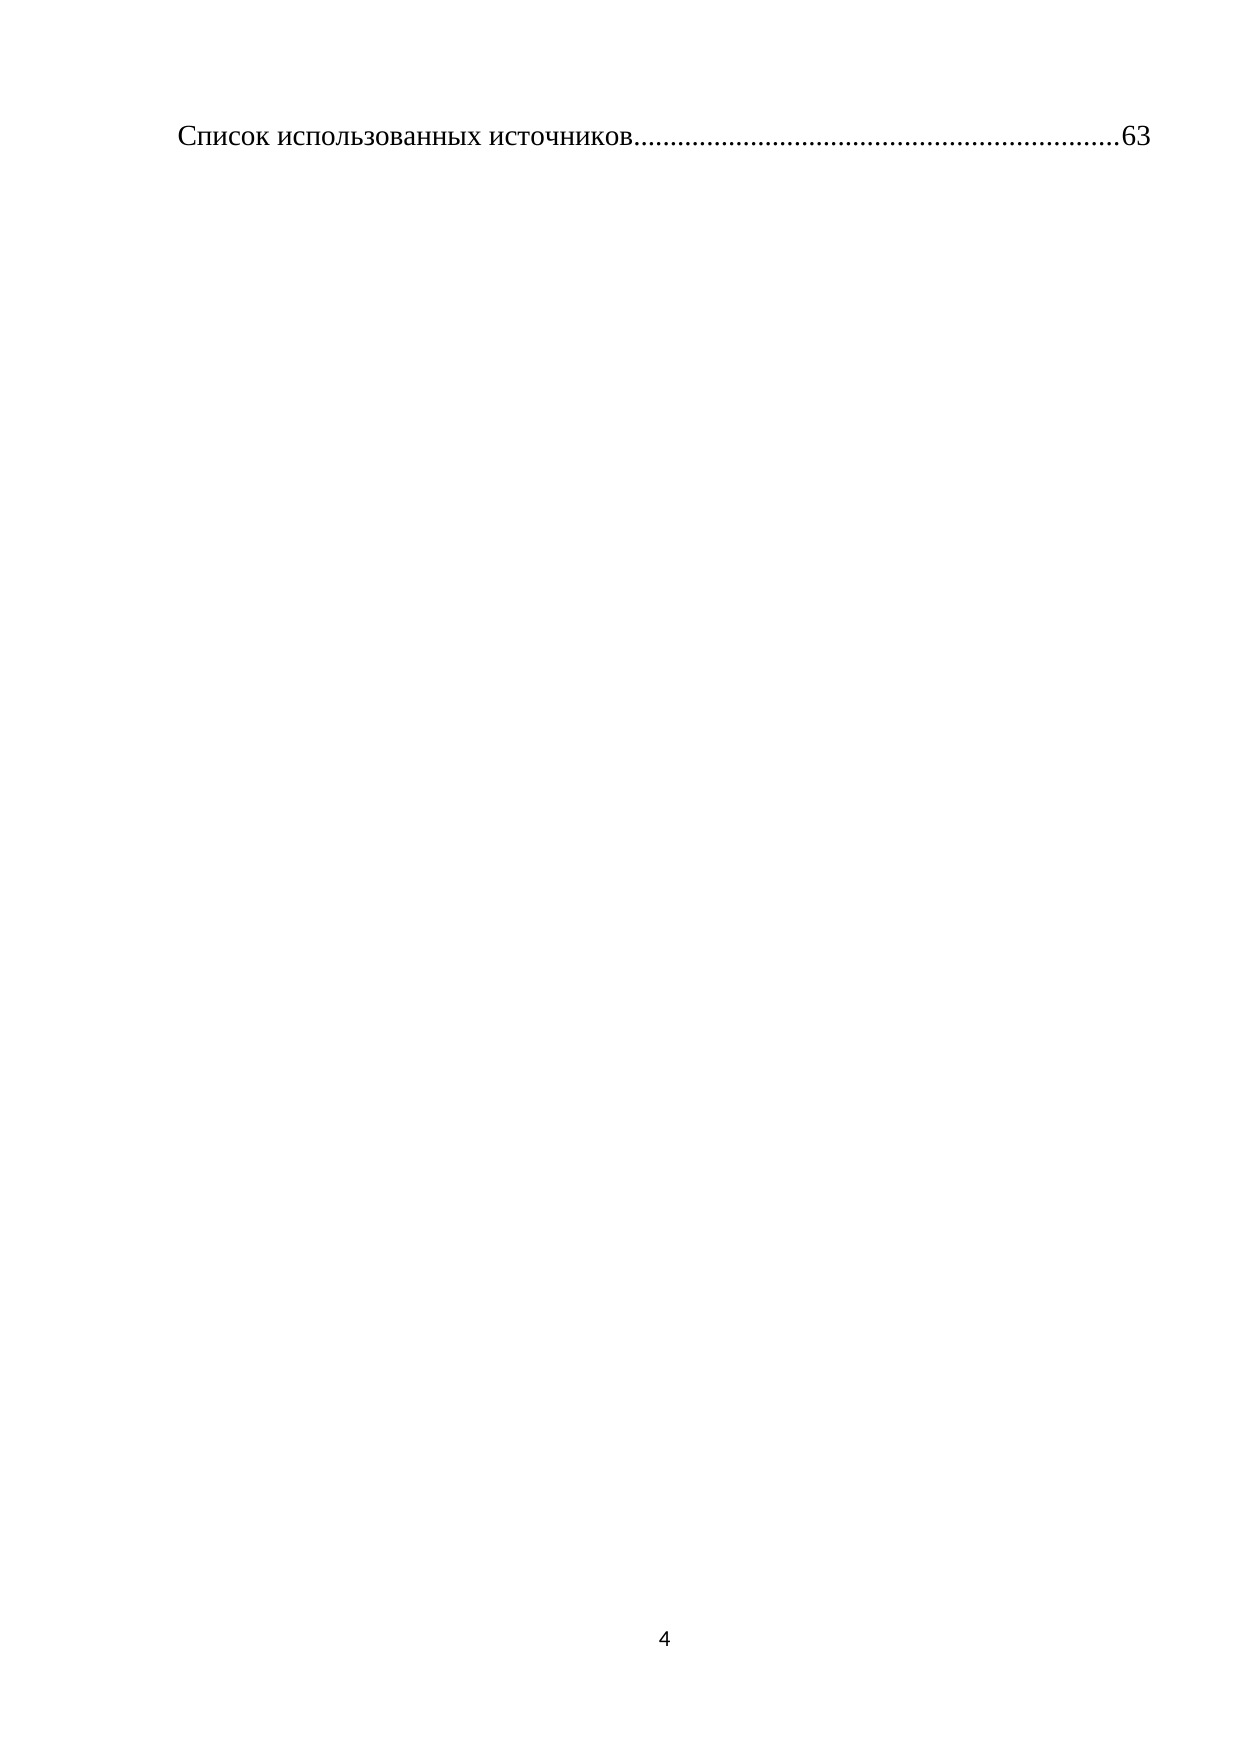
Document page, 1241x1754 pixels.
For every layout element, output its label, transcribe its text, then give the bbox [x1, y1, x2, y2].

text Список использованных источников 63 [177, 118, 1152, 152]
